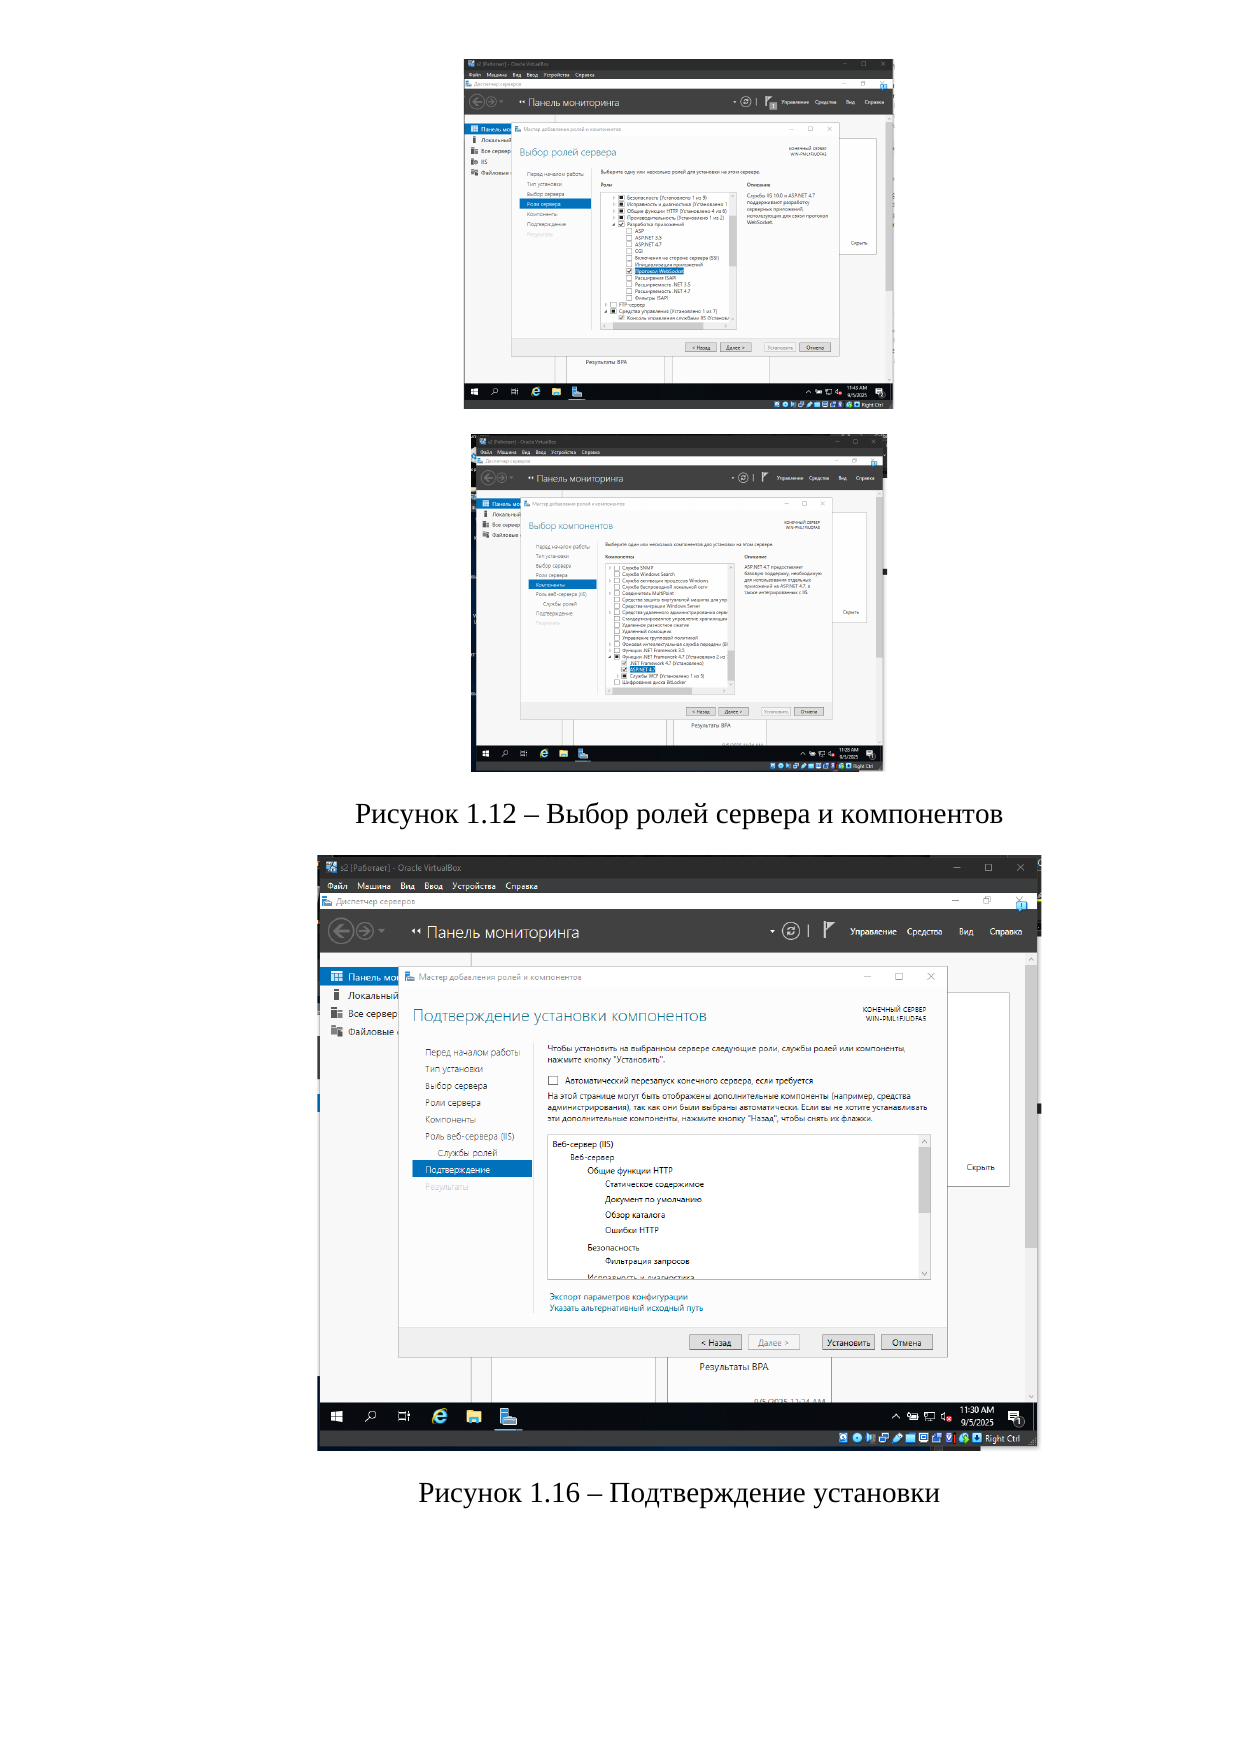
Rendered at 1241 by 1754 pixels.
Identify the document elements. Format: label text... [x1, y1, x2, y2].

picture [471, 434, 888, 772]
picture [463, 59, 895, 409]
picture [317, 855, 1042, 1451]
text Рисунок 1.16 – Подтверждение установки [177, 1476, 1181, 1509]
text Рисунок 1.12 – Выбор ролей сервера и компонентов [177, 797, 1181, 830]
